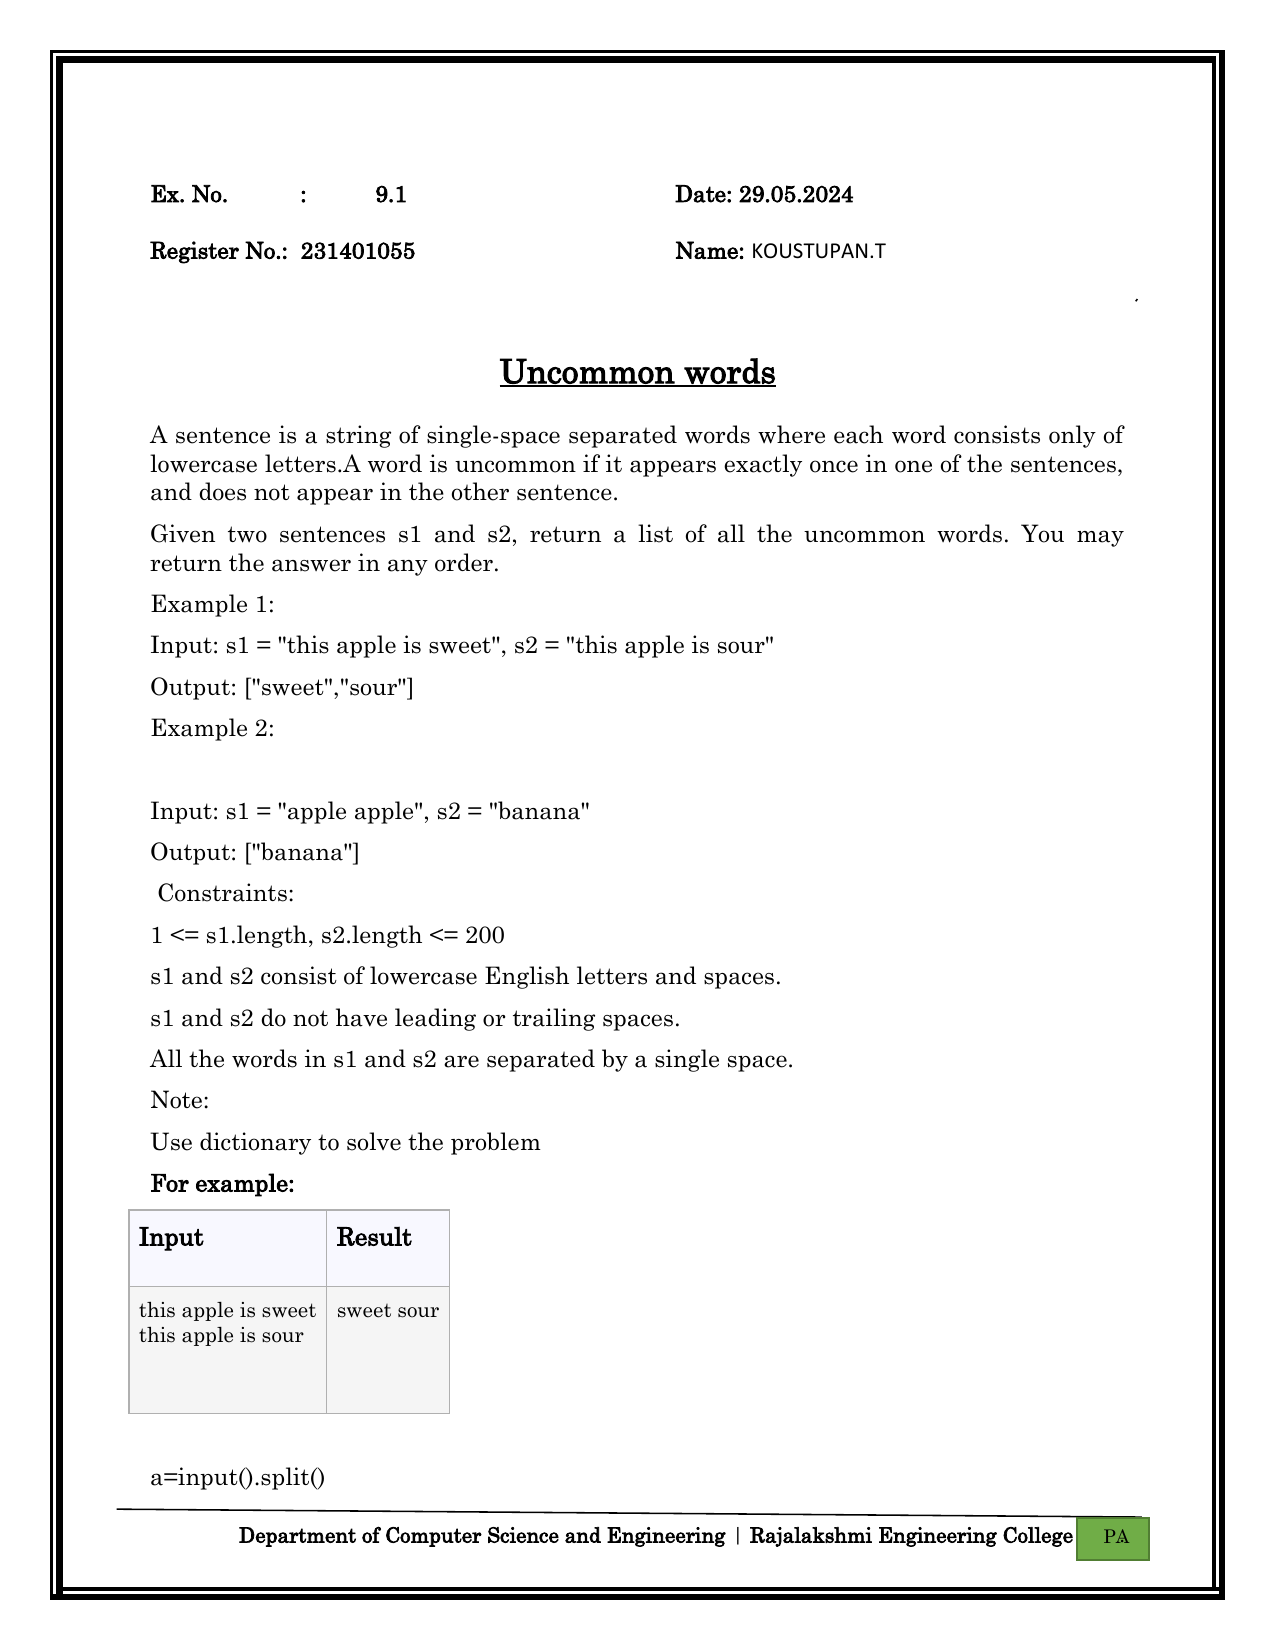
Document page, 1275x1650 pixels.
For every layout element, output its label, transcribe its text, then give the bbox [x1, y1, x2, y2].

text s1 and s2 consist of lowercase English letters and spaces. [150, 961, 1125, 990]
text All the words in s1 and s2 are separated by a single space. [150, 1044, 1125, 1072]
text Output: ["sweet","sour"] [150, 671, 1125, 700]
text Input: s1 = "apple apple", s2 = "banana" [150, 796, 1125, 824]
text Example 2: [150, 713, 1125, 742]
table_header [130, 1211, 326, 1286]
text Given two sentences s1 and s2, return a list of all the uncommon words. You may return the answer in any order. [150, 518, 1125, 576]
text Register No.: 231401055 Name: KOUSTUPAN.T [150, 236, 1125, 264]
text A sentence is a string of single-space separated words where each word consists only of lowercase letters.A word is uncommon if it appears exactly once in one of the sentences, and does not appear in the other sentence. [150, 419, 1125, 506]
text Uncommon words [150, 350, 1125, 390]
text Use dictionary to solve the problem [150, 1126, 1125, 1155]
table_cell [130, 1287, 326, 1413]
text a=input().split() [150, 1462, 1125, 1491]
text 1 <= s1.length, s2.length <= 200 [150, 919, 1125, 948]
text Input: s1 = "this apple is sweet", s2 = "this apple is sour" [150, 630, 1125, 659]
text Ex. No. : 9.1 Date: 29.05.2024 [150, 179, 1125, 207]
text Note: [150, 1085, 1125, 1114]
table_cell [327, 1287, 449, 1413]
text s1 and s2 do not have leading or trailing spaces. [150, 1002, 1125, 1031]
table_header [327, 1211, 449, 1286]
text Constraints: [150, 878, 1125, 907]
text Output: ["banana"] [150, 837, 1125, 866]
text Example 1: [150, 589, 1125, 618]
text For example: [150, 1168, 1125, 1197]
